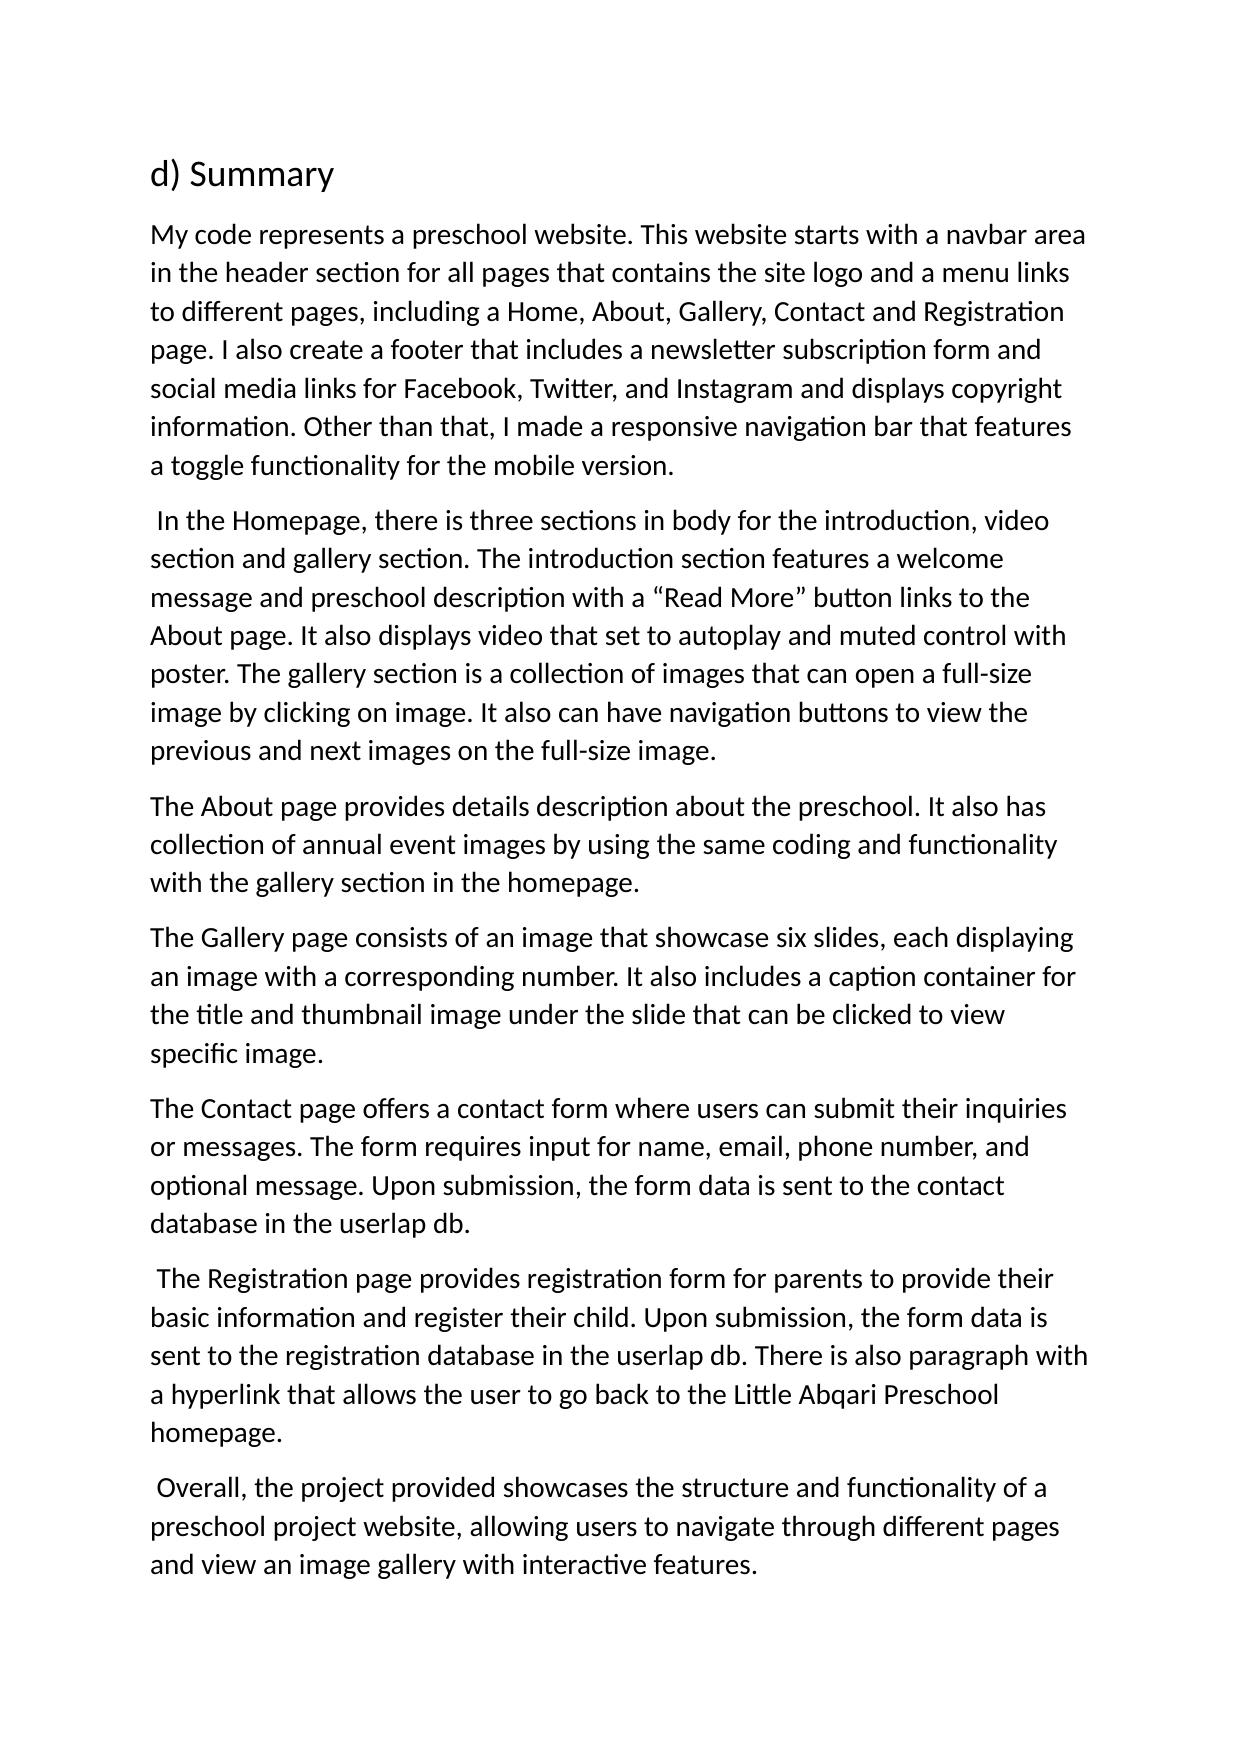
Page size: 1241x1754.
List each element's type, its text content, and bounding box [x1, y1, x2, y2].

text The Contact page offers a contact form where users can submit their inquiries or messages. The form requires input for name, email, phone number, and optional message. Upon submission, the form data is sent to the contact database in the userlap db. [150, 1090, 1090, 1241]
text The About page provides details description about the preschool. It also has collection of annual event images by using the same coding and functionality with the gallery section in the homepage. [150, 788, 1090, 900]
text My code represents a preschool website. This website starts with a navbar area in the header section for all pages that contains the site logo and a menu links to different pages, including a Home, About, Gallery, Contact and Registration page. I also create a footer that includes a newsletter subscription form and social media links for Facebook, Twitter, and Instagram and displays copyright information. Other than that, I made a responsive navigation bar that features a toggle functionality for the mobile version. [150, 216, 1090, 482]
text d) Summary [150, 150, 1090, 196]
text In the Homepage, there is three sections in body for the introduction, video section and gallery section. The introduction section features a welcome message and preschool description with a “Read More” button links to the About page. It also displays video that set to autoplay and muted control with poster. The gallery section is a collection of images that can open a full-size image by clicking on image. It also can have navigation buttons to view the previous and next images on the full-size image. [150, 502, 1090, 768]
text The Registration page provides registration form for parents to provide their basic information and register their child. Upon submission, the form data is sent to the registration database in the userlap db. There is also paragraph with a hyperlink that allows the user to go back to the Little Abqari Preschool homepage. [150, 1260, 1090, 1450]
text The Gallery page consists of an image that showcase six slides, each displaying an image with a corresponding number. It also includes a caption container for the title and thumbnail image under the slide that can be clicked to view specific image. [150, 919, 1090, 1071]
text Overall, the project provided showcases the structure and functionality of a preschool project website, allowing users to navigate through different pages and view an image gallery with interactive features. [150, 1469, 1090, 1582]
